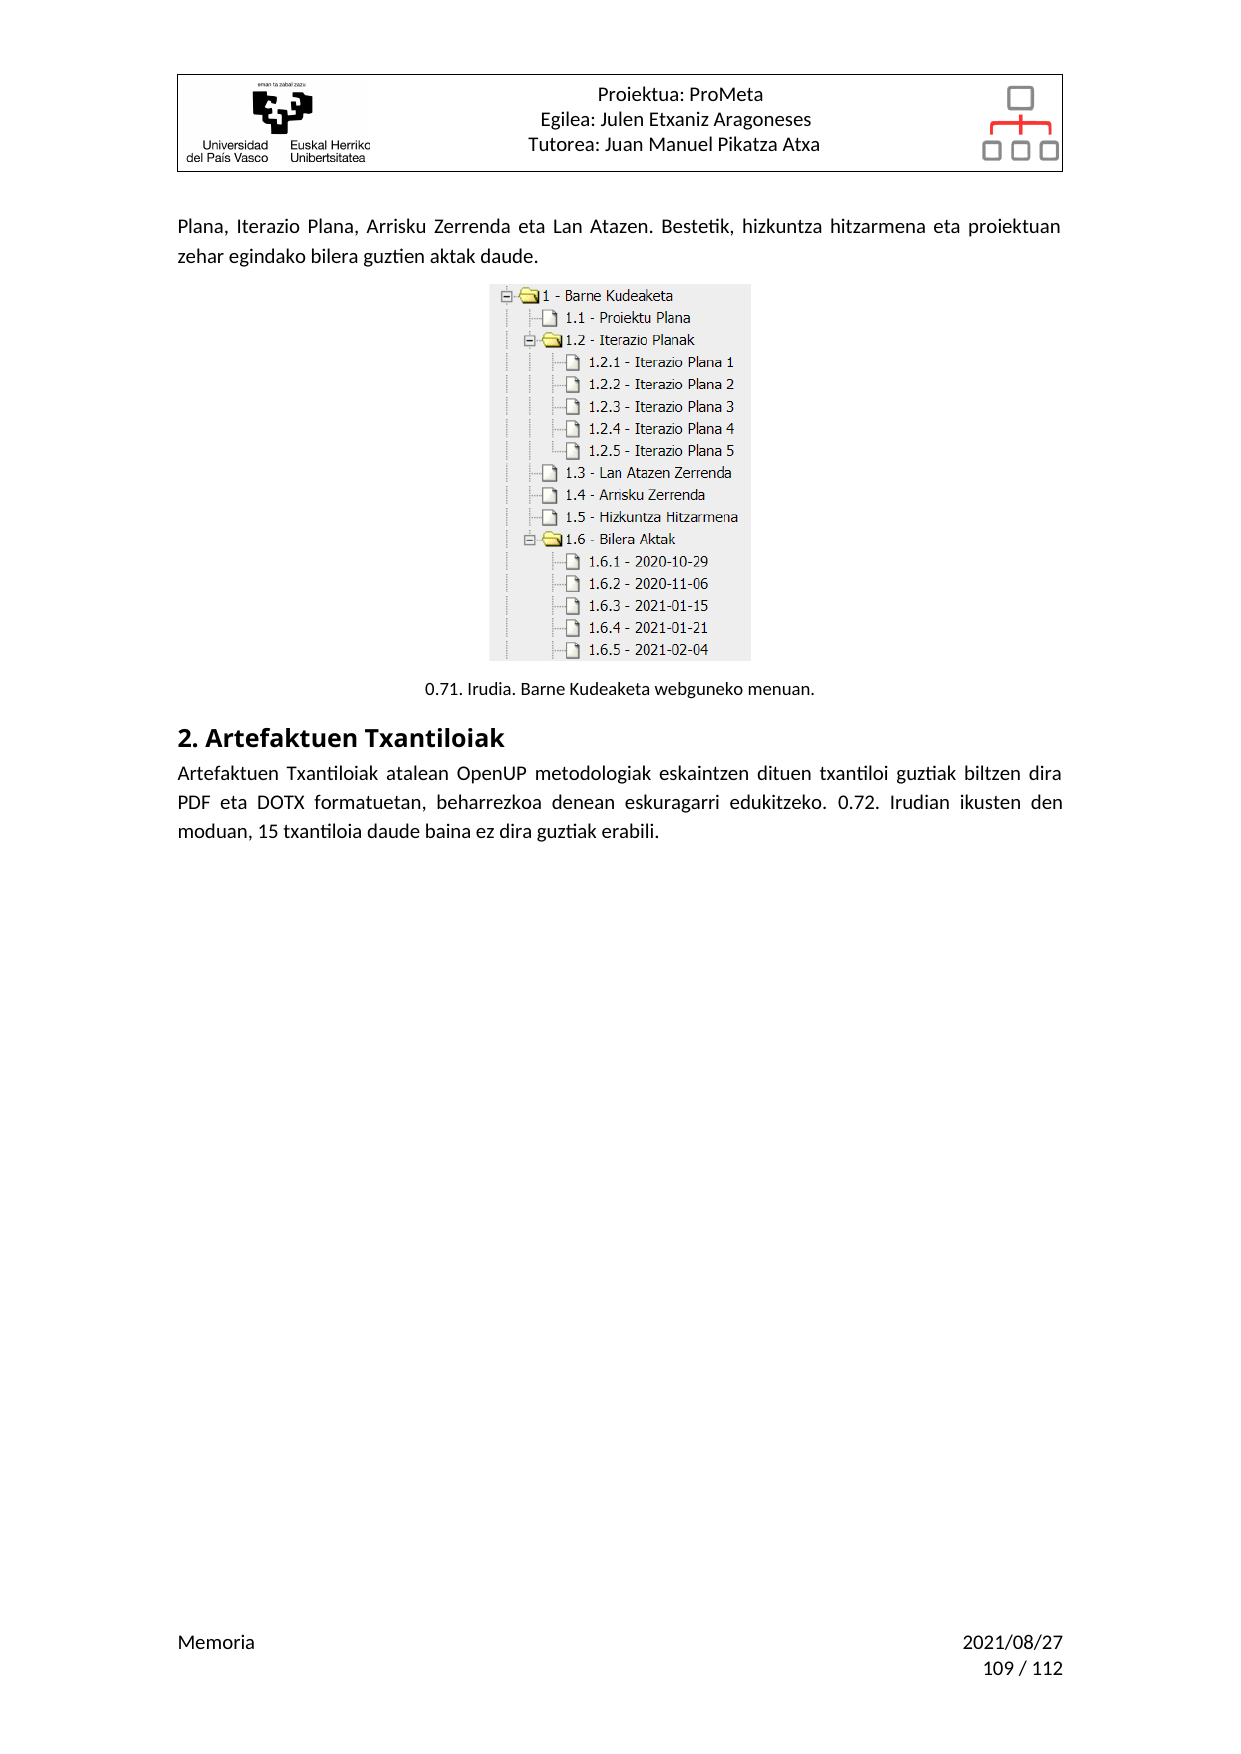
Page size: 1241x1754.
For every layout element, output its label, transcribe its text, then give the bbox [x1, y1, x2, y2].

subtitle 2. Artefaktuen Txantiloiak [177, 721, 1063, 755]
picture [489, 284, 751, 661]
picture [978, 80, 1060, 162]
picture [182, 81, 370, 162]
